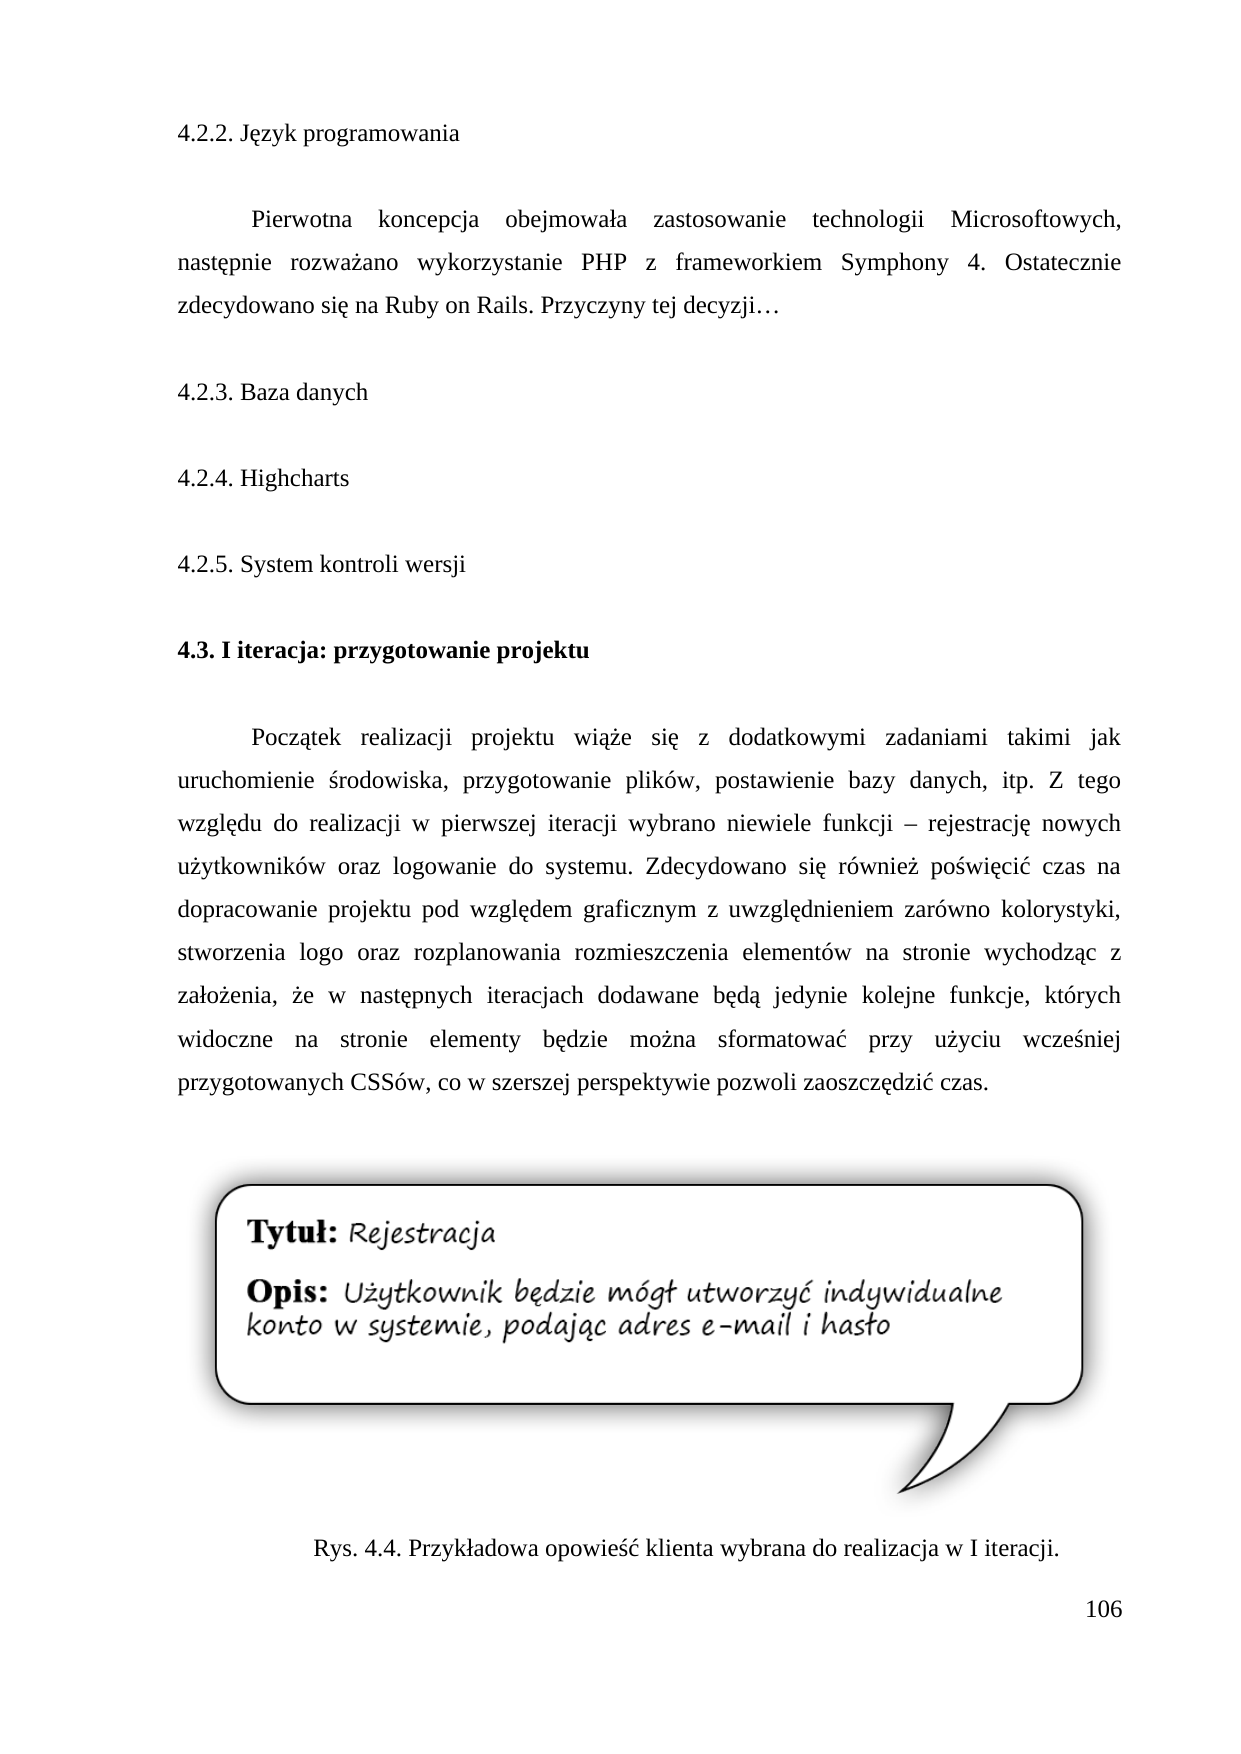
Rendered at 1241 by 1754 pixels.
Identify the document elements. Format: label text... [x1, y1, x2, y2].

picture [199, 1168, 1096, 1503]
text Rys. 4.4. Przykładowa opowieść klienta wybrana do realizacja w I iteracji. [177, 1533, 1122, 1562]
subtitle 4.2.3. Baza danych [177, 377, 1122, 406]
text Pierwotna koncepcja obejmowała zastosowanie technologii Microsoftowych, następnie rozważano wykorzystanie PHP z frameworkiem Symphony 4. Ostatecznie zdecydowano się na Ruby on Rails. Przyczyny tej decyzji… [177, 204, 1122, 319]
subtitle 4.3. I iteracja: przygotowanie projektu [177, 636, 1122, 664]
subtitle 4.2.4. Highcharts [177, 463, 1122, 492]
subtitle 4.2.5. System kontroli wersji [177, 549, 1122, 578]
subtitle 4.2.2. Język programowania [177, 118, 1122, 147]
text Początek realizacji projektu wiąże się z dodatkowymi zadaniami takimi jak uruchomienie środowiska, przygotowanie plików, postawienie bazy danych, itp. Z tego względu do realizacji w pierwszej iteracji wybrano niewiele funkcji – rejestrację nowych użytkowników oraz logowanie do systemu. Zdecydowano się również poświęcić czas na dopracowanie projektu pod względem graficznym z uwzględnieniem zarówno kolorystyki, stworzenia logo oraz rozplanowania rozmieszczenia elementów na stronie wychodząc z założenia, że w następnych iteracjach dodawane będą jedynie kolejne funkcje, których widoczne na stronie elementy będzie można sformatować przy użyciu wcześniej przygotowanych CSSów, co w szerszej perspektywie pozwoli zaoszczędzić czas. [177, 722, 1122, 1096]
